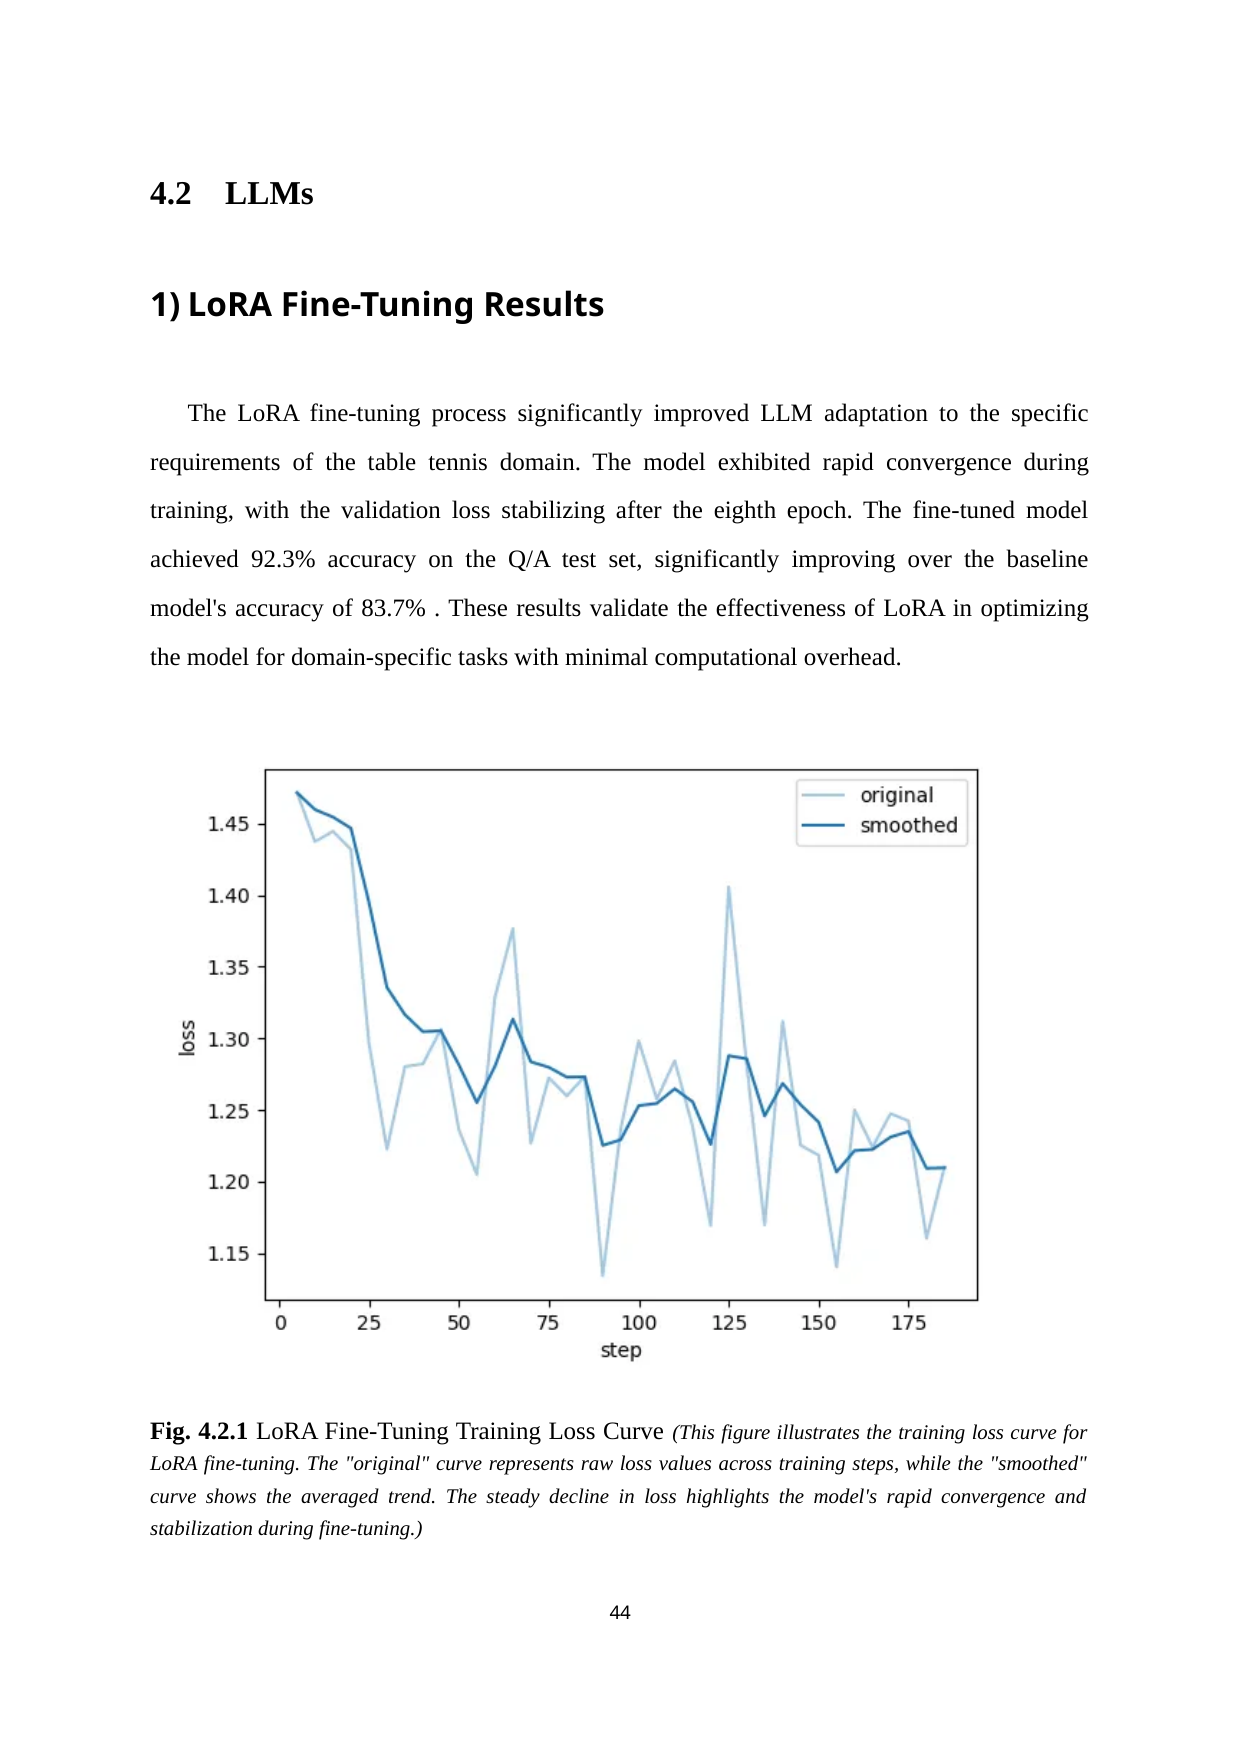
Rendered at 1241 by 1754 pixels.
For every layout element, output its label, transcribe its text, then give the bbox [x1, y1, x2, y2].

subtitle LLMs [150, 160, 1090, 225]
text Fig. 4.2.1 LoRA Fine-Tuning Training Loss Curve (This figure illustrates the training loss curve for LoRA fine-tuning. The "original" curve represents raw loss values across training steps, while the "smoothed" curve shows the averaged trend. The steady decline in loss highlights the model's rapid convergence and stabilization during fine-tuning.) [150, 1414, 1090, 1544]
subtitle LoRA Fine-Tuning Results [150, 271, 1090, 336]
text The LoRA fine-tuning process significantly improved LLM adaptation to the specific requirements of the table tennis domain. The model exhibited rapid convergence during training, with the validation loss stabilizing after the eighth epoch. The fine-tuned model achieved 92.3% accuracy on the Q/A test set, significantly improving over the baseline model's accuracy of 83.7% . These results validate the effectiveness of LoRA in optimizing the model for domain-specific tasks with minimal computational overhead. [150, 396, 1090, 672]
picture [150, 686, 1069, 1376]
